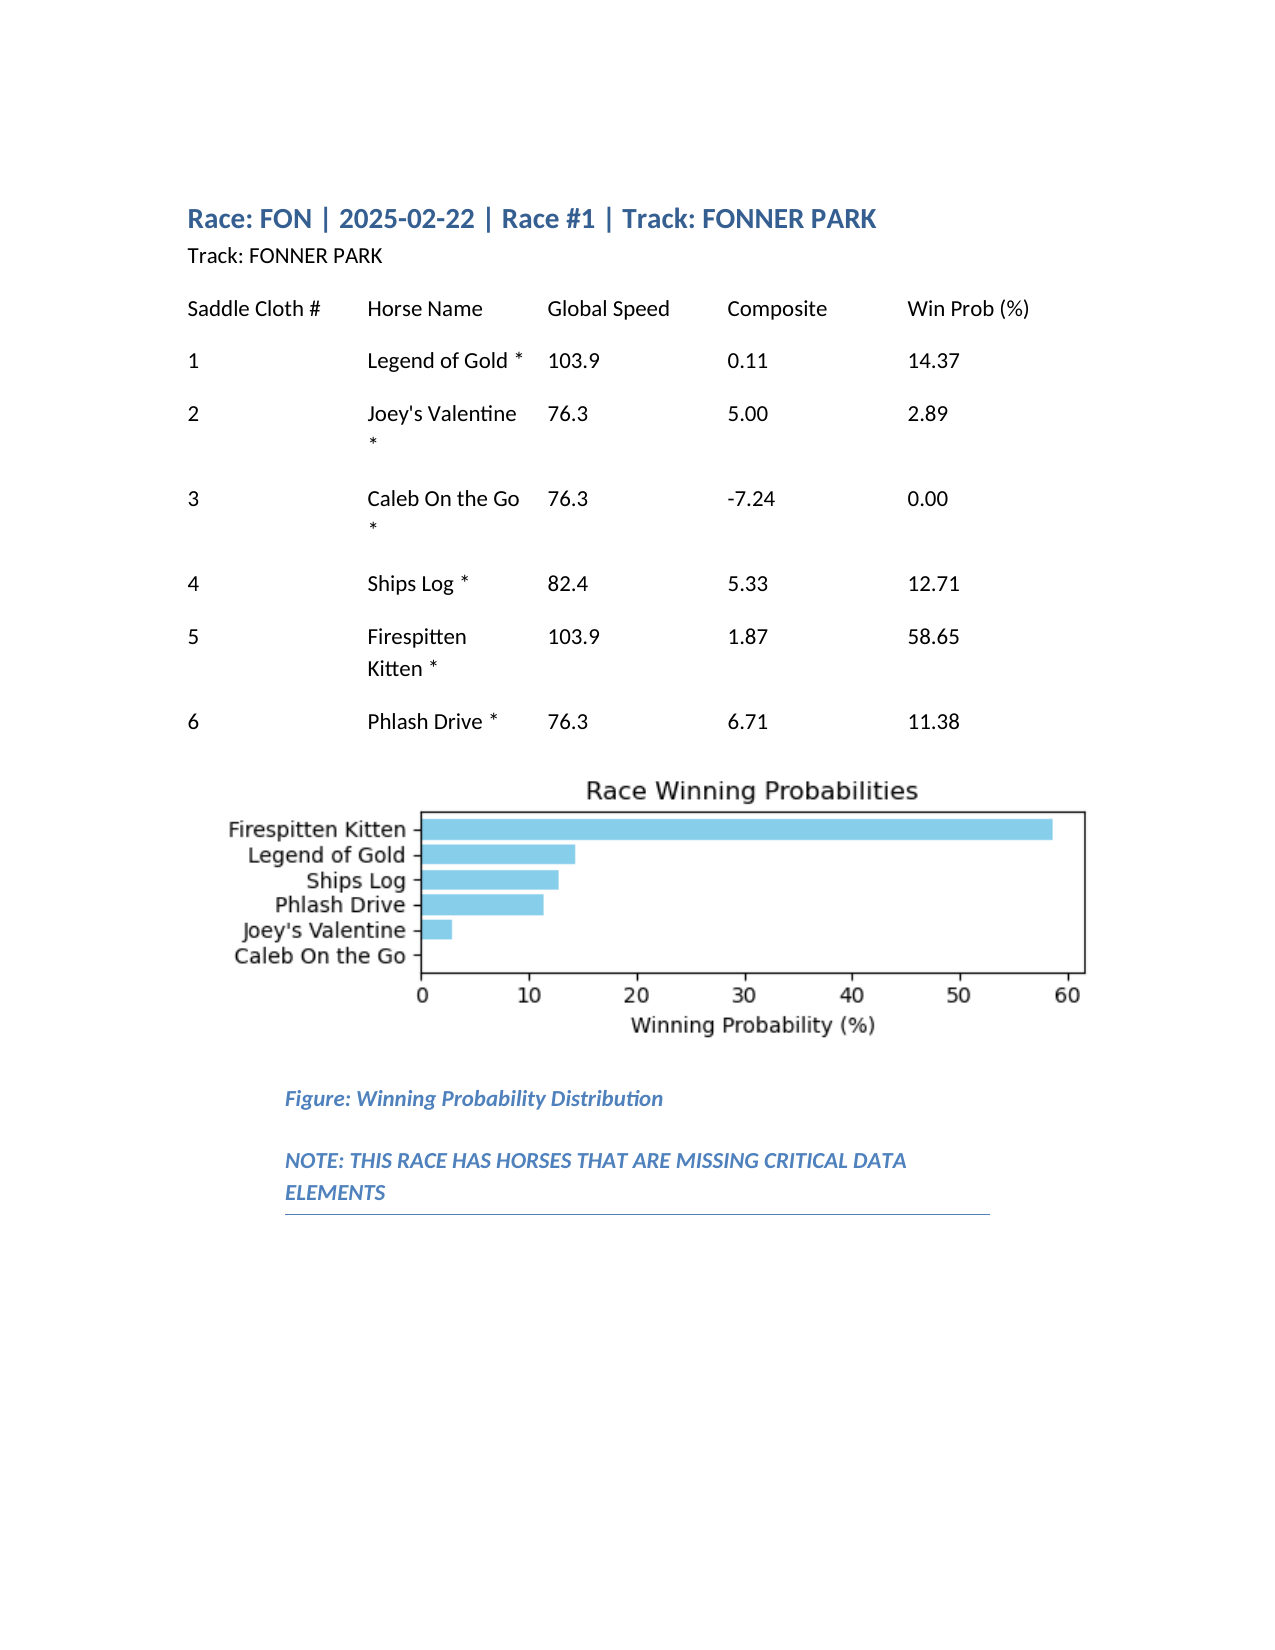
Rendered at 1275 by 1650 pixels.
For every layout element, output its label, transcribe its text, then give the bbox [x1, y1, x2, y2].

subtitle Race: FON | 2025-02-22 | Race #1 | Track: FONNER PARK [187, 200, 1087, 236]
text Figure: Winning Probability Distribution [285, 1084, 990, 1112]
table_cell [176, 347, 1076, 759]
text NOTE: THIS RACE HAS HORSES THAT ARE MISSING CRITICAL DATA ELEMENTS [285, 1146, 990, 1214]
text Track: FONNER PARK [187, 241, 1087, 269]
picture [206, 759, 1107, 1060]
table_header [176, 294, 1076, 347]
